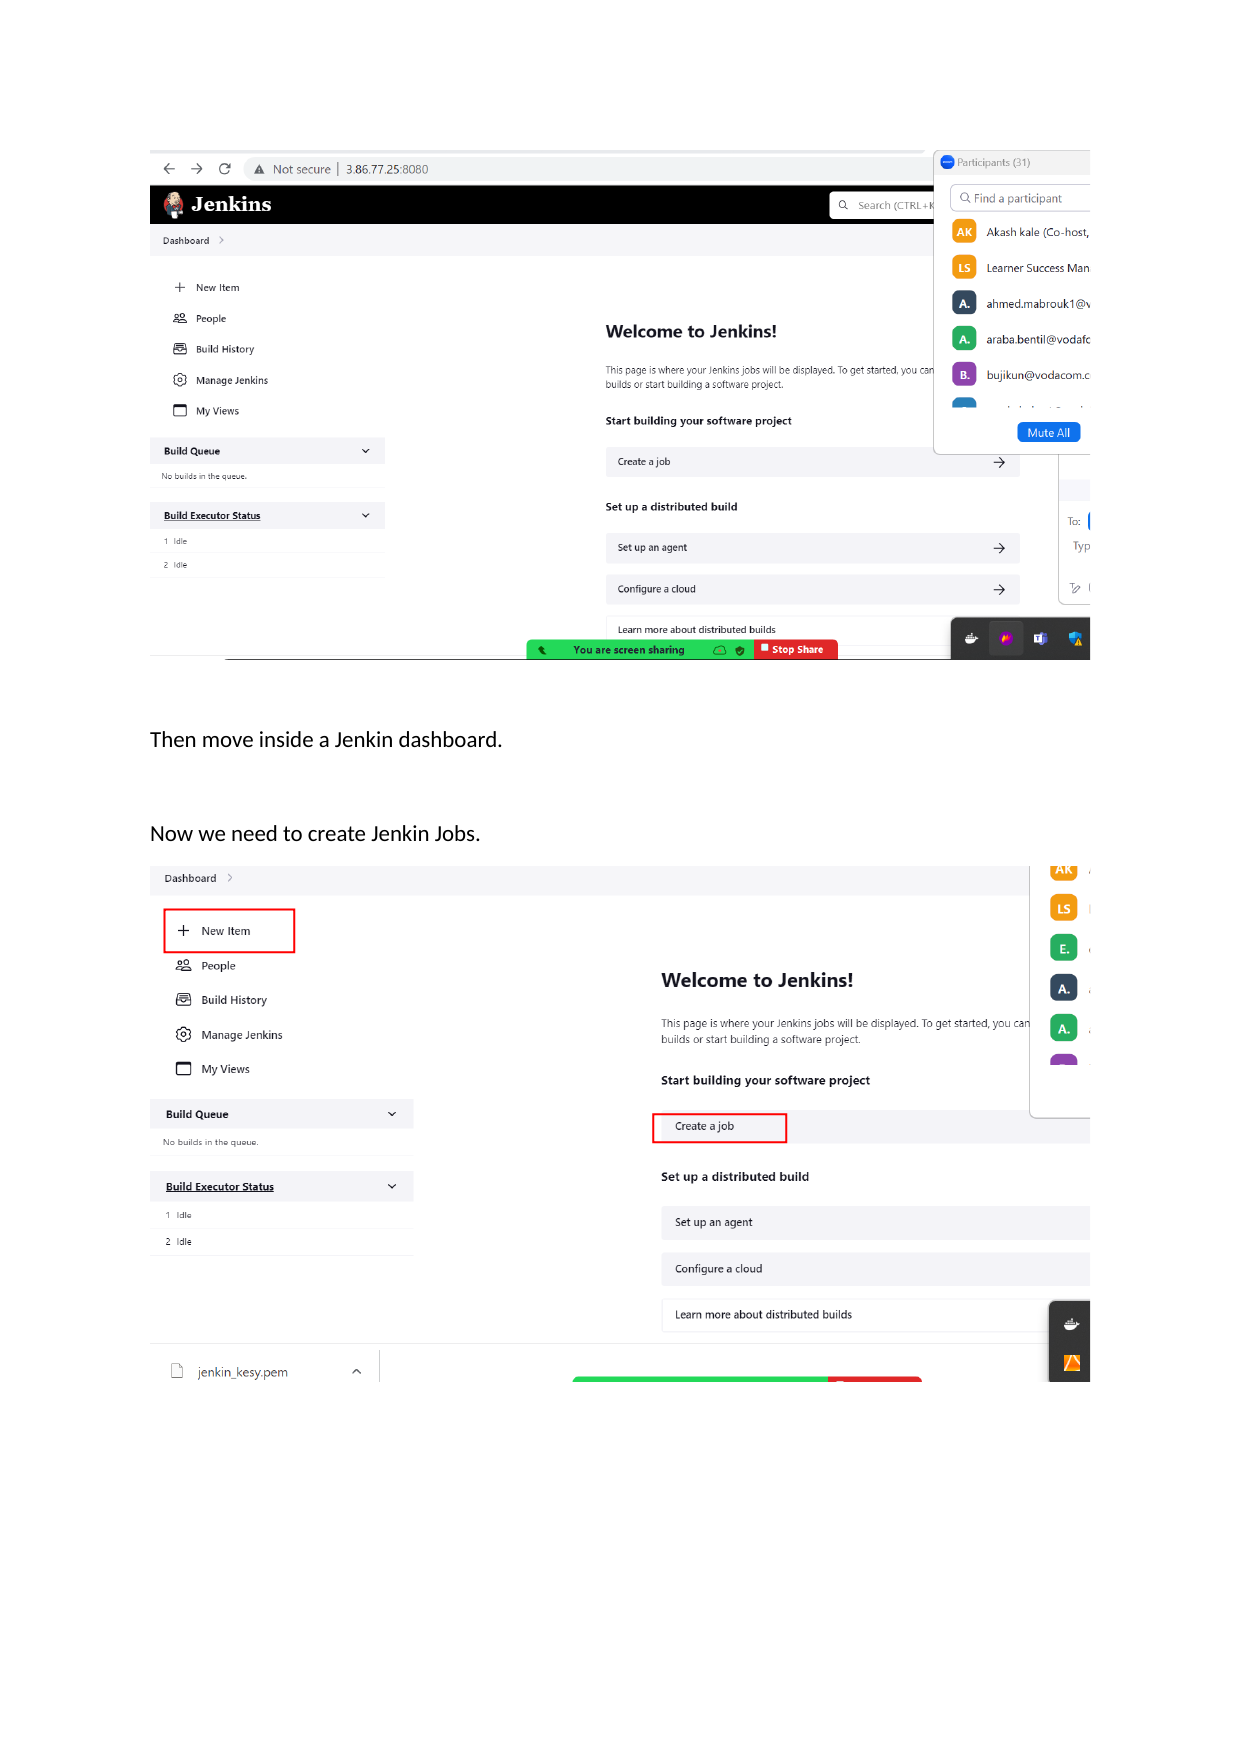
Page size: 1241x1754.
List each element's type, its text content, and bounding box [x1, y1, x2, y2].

picture [150, 866, 1091, 1382]
text Then move inside a Jenkin dashboard. [150, 726, 1090, 753]
text Now we need to create Jenkin Jobs. [150, 819, 1090, 847]
picture [150, 150, 1091, 660]
